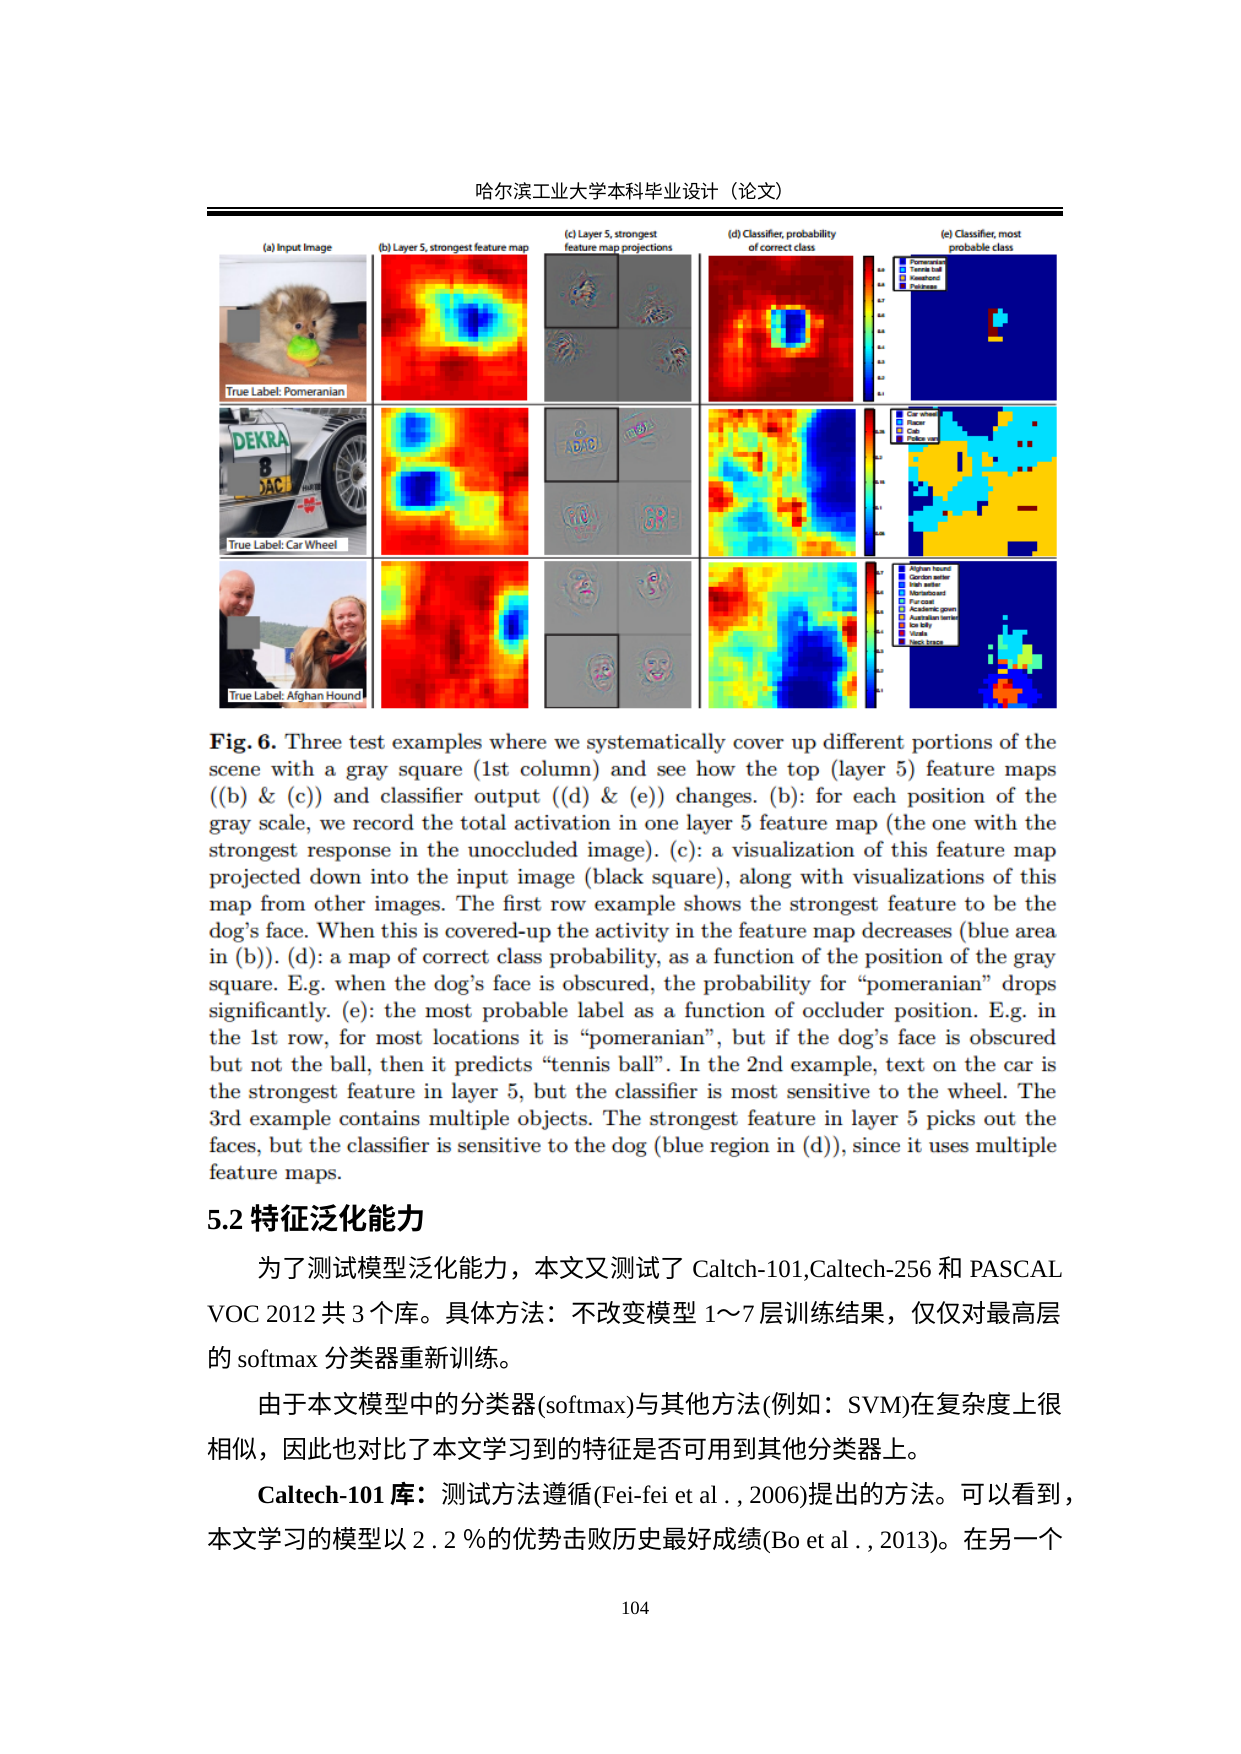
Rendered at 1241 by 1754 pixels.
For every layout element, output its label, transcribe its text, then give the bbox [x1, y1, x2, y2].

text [207, 1475, 1063, 1556]
text 为了测试模型泛化能力，本文又测试了Caltch-101,Caltech-256 和 PASCAL VOC 2012共3个库。具体方法：不改变模型 1～7层训练结果，仅仅对最高层的 softmax 分类器重新训练。 [207, 1248, 1063, 1375]
picture [206, 224, 1063, 1189]
text 5.2 特征泛化能力 [207, 1195, 1063, 1238]
text 由于本文模型中的分类器(softmax)与其他方法(例如：SVM)在复杂度上很相似，因此也对比了本文学习到的特征是否可用到其他分类器上。 [207, 1384, 1063, 1466]
